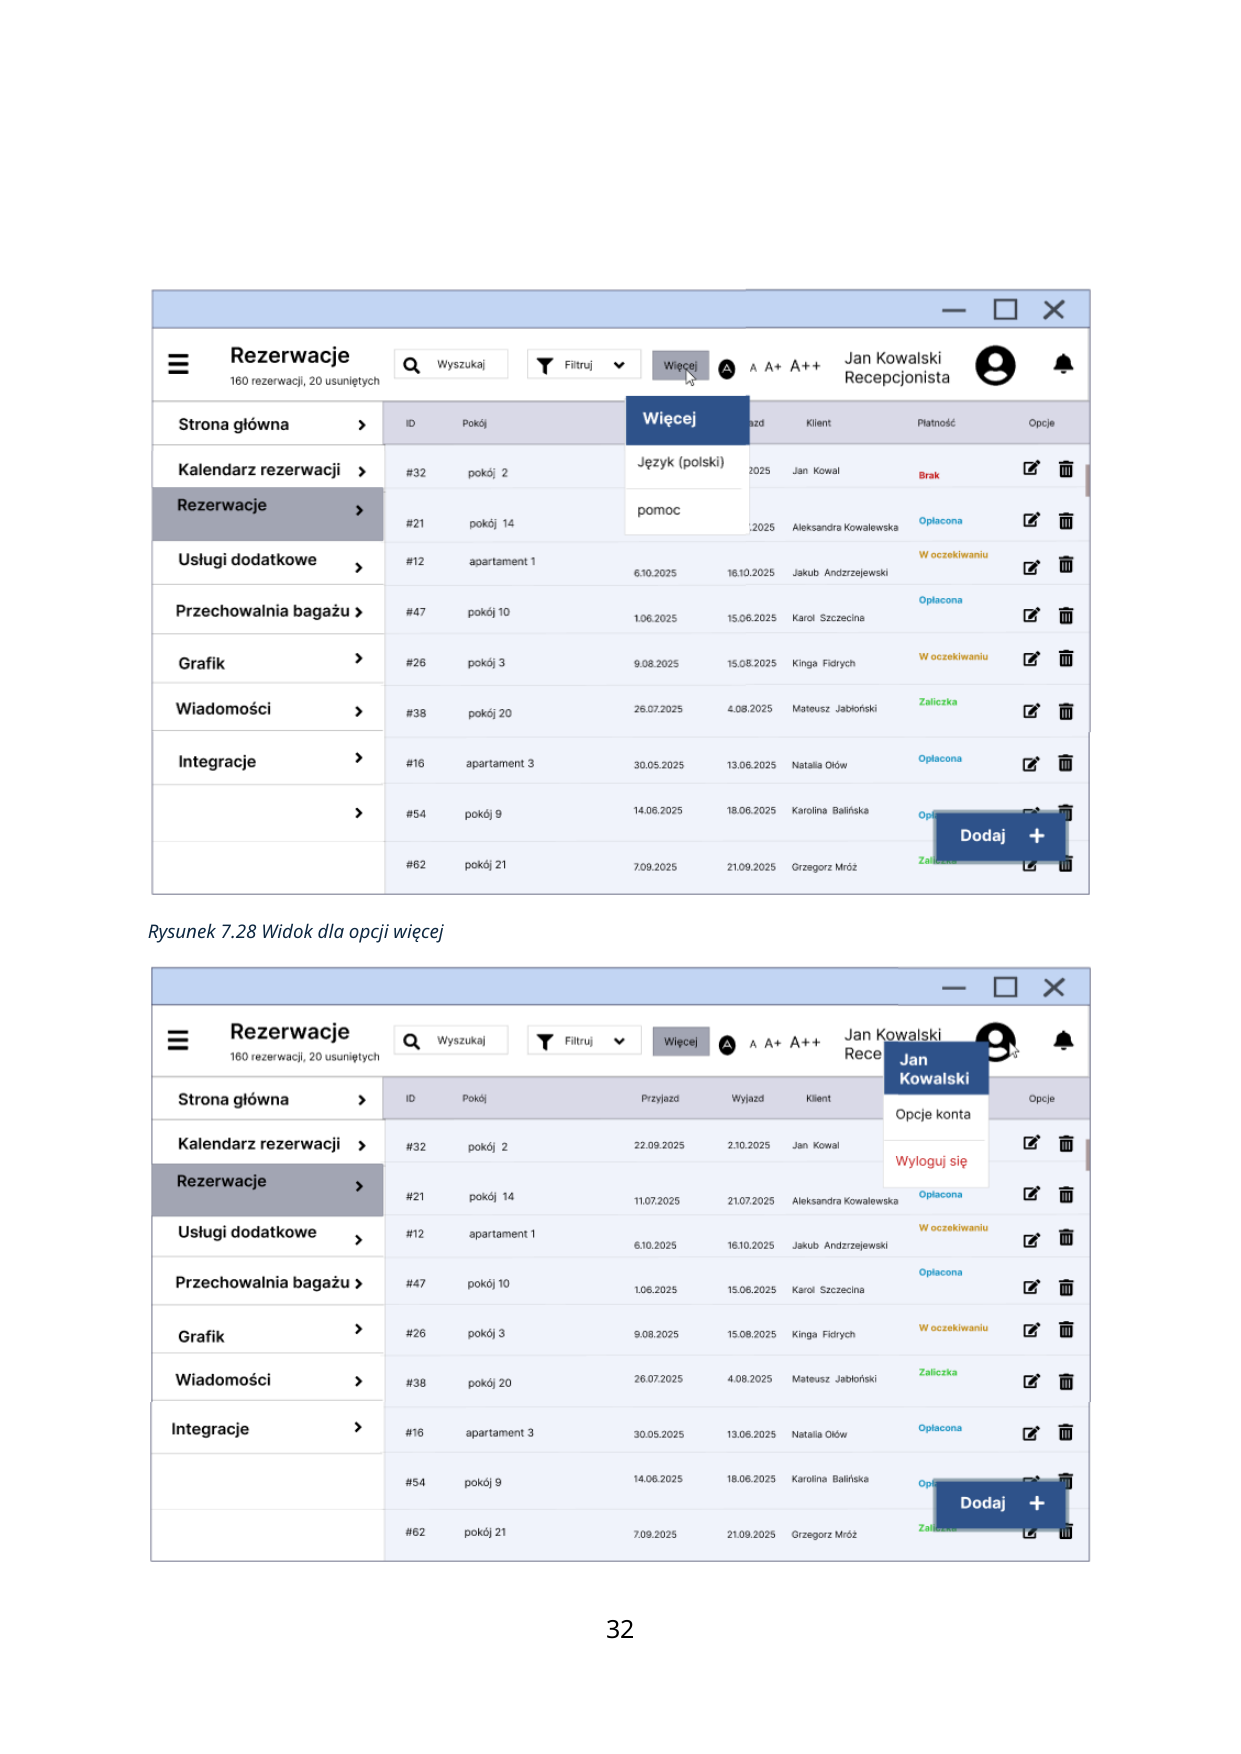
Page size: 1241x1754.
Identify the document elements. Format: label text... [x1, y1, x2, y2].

picture [147, 964, 1093, 1565]
picture [147, 285, 1093, 897]
